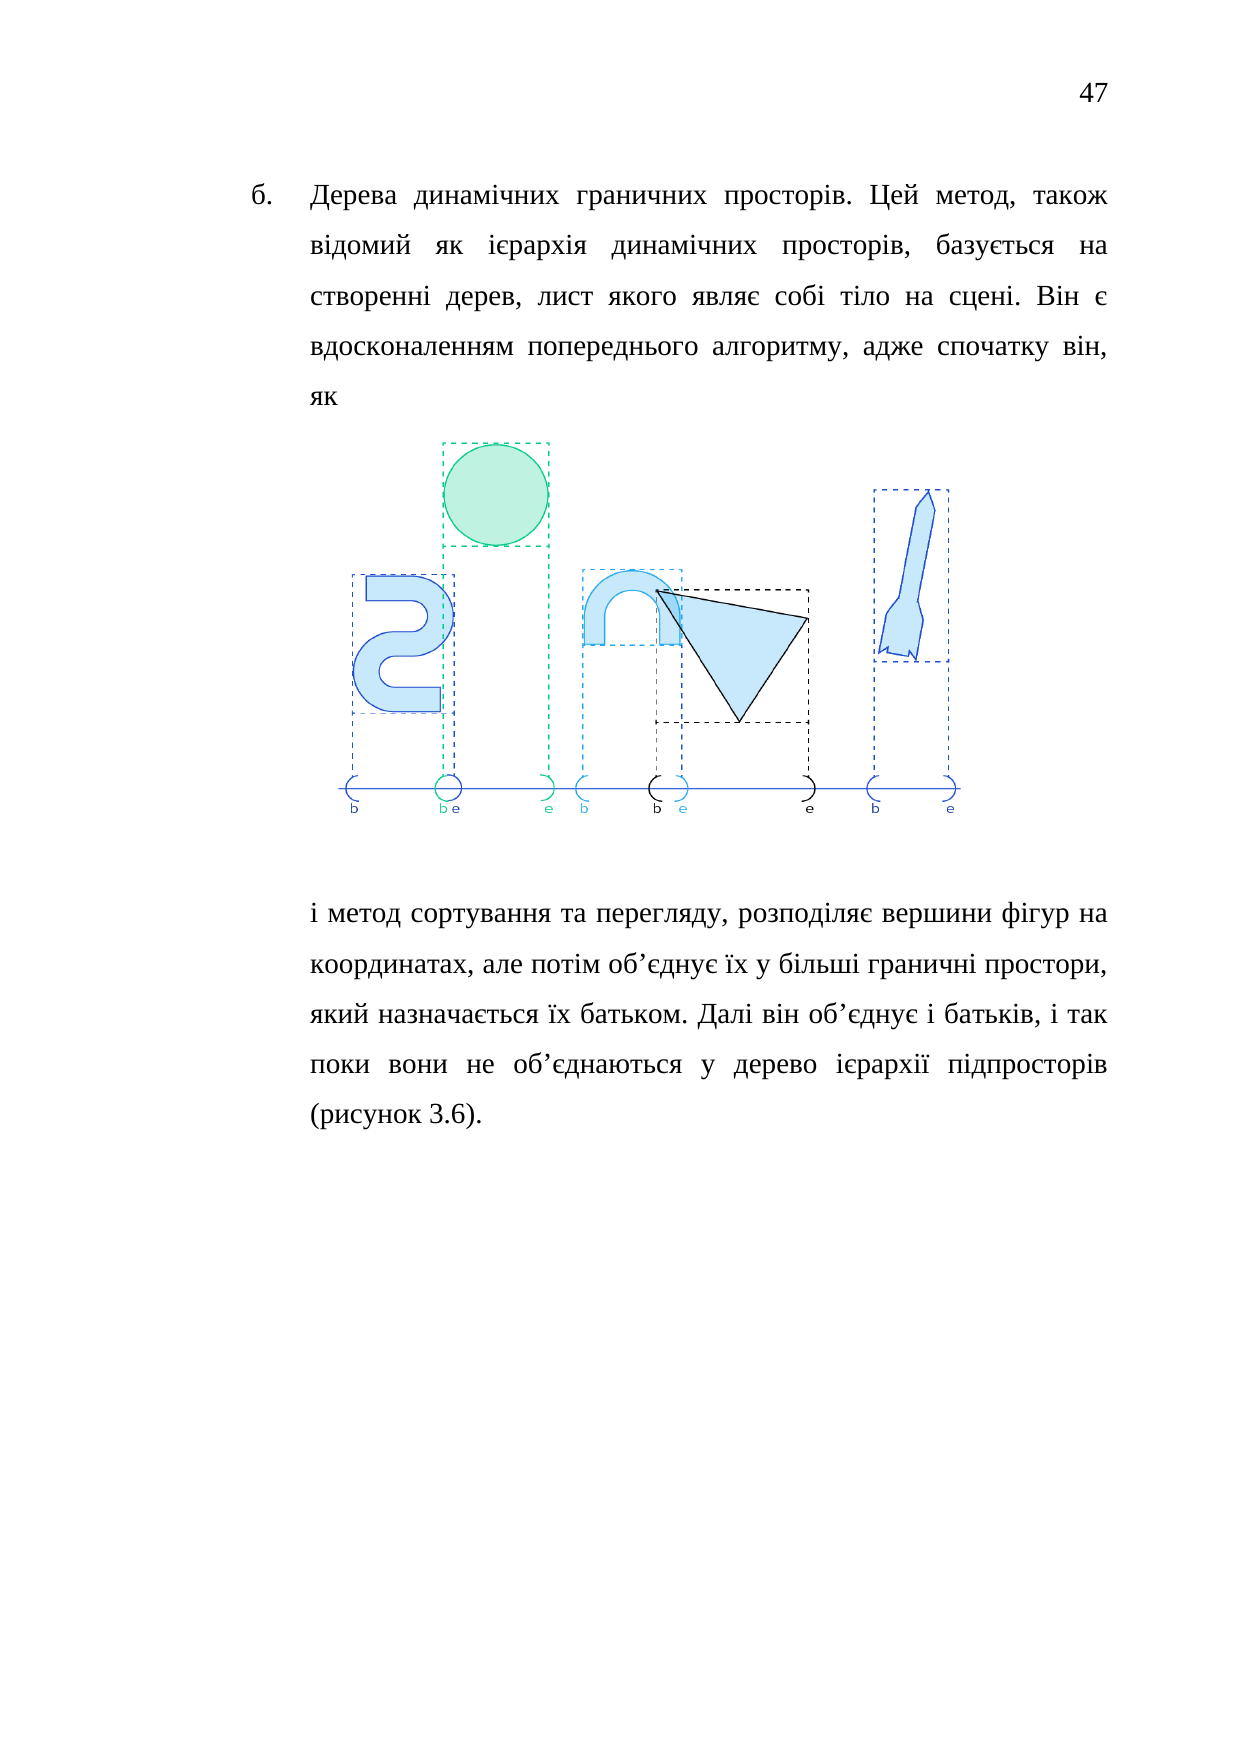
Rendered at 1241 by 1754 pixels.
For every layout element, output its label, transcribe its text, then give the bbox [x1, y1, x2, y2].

picture [338, 441, 961, 813]
list Дерева динамічних граничних просторів. Цей метод, також відомий як ієрархія динамічних просторів, базується на створенні дерев, лист якого являє собі тіло на сцені. Він є вдосконаленням попереднього алгоритму, адже спочатку він, як [251, 177, 1108, 412]
list і метод сортування та перегляду, розподіляє вершини фігур на координатах, але потім об’єднує їх у більші граничні простори, який назначається їх батьком. Далі він об’єднує і батьків, і так поки вони не об’єднаються у дерево ієрархії підпросторів (рисунок 3.6). [310, 895, 1108, 1130]
